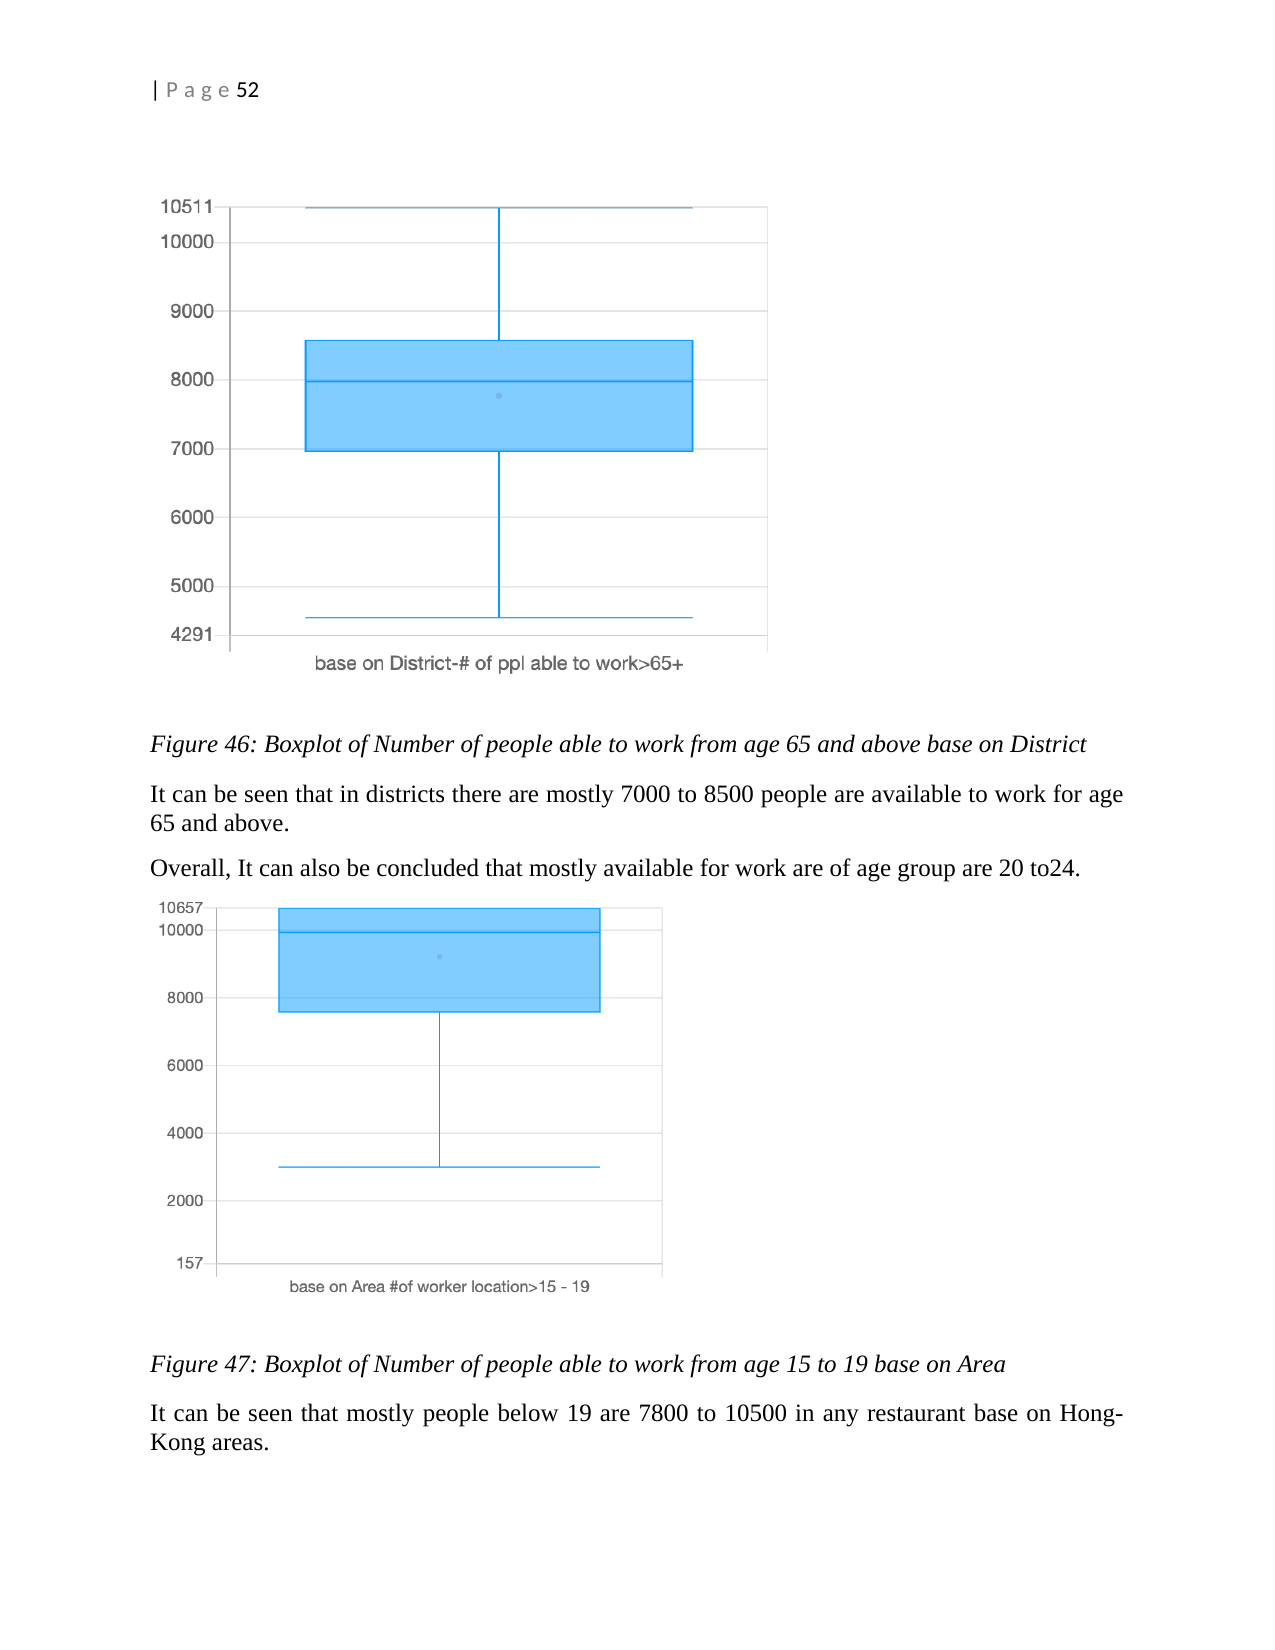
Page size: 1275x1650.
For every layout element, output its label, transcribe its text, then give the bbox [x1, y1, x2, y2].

text Figure 47: Boxplot of Number of people able to work from age 15 to 19 base on Area [150, 1349, 1125, 1377]
text It can be seen that mostly people below 19 are 7800 to 10500 in any restaurant base on Hong-Kong areas. [150, 1398, 1125, 1456]
picture [150, 195, 772, 684]
text Figure 46: Boxplot of Number of people able to work from age 65 and above base on District [150, 729, 1125, 758]
text Overall, It can also be concluded that mostly available for work are of age group are 20 to24. [150, 853, 1125, 882]
text It can be seen that in districts there are mostly 7000 to 8500 people are available to work for age 65 and above. [150, 779, 1125, 836]
picture [150, 898, 666, 1304]
